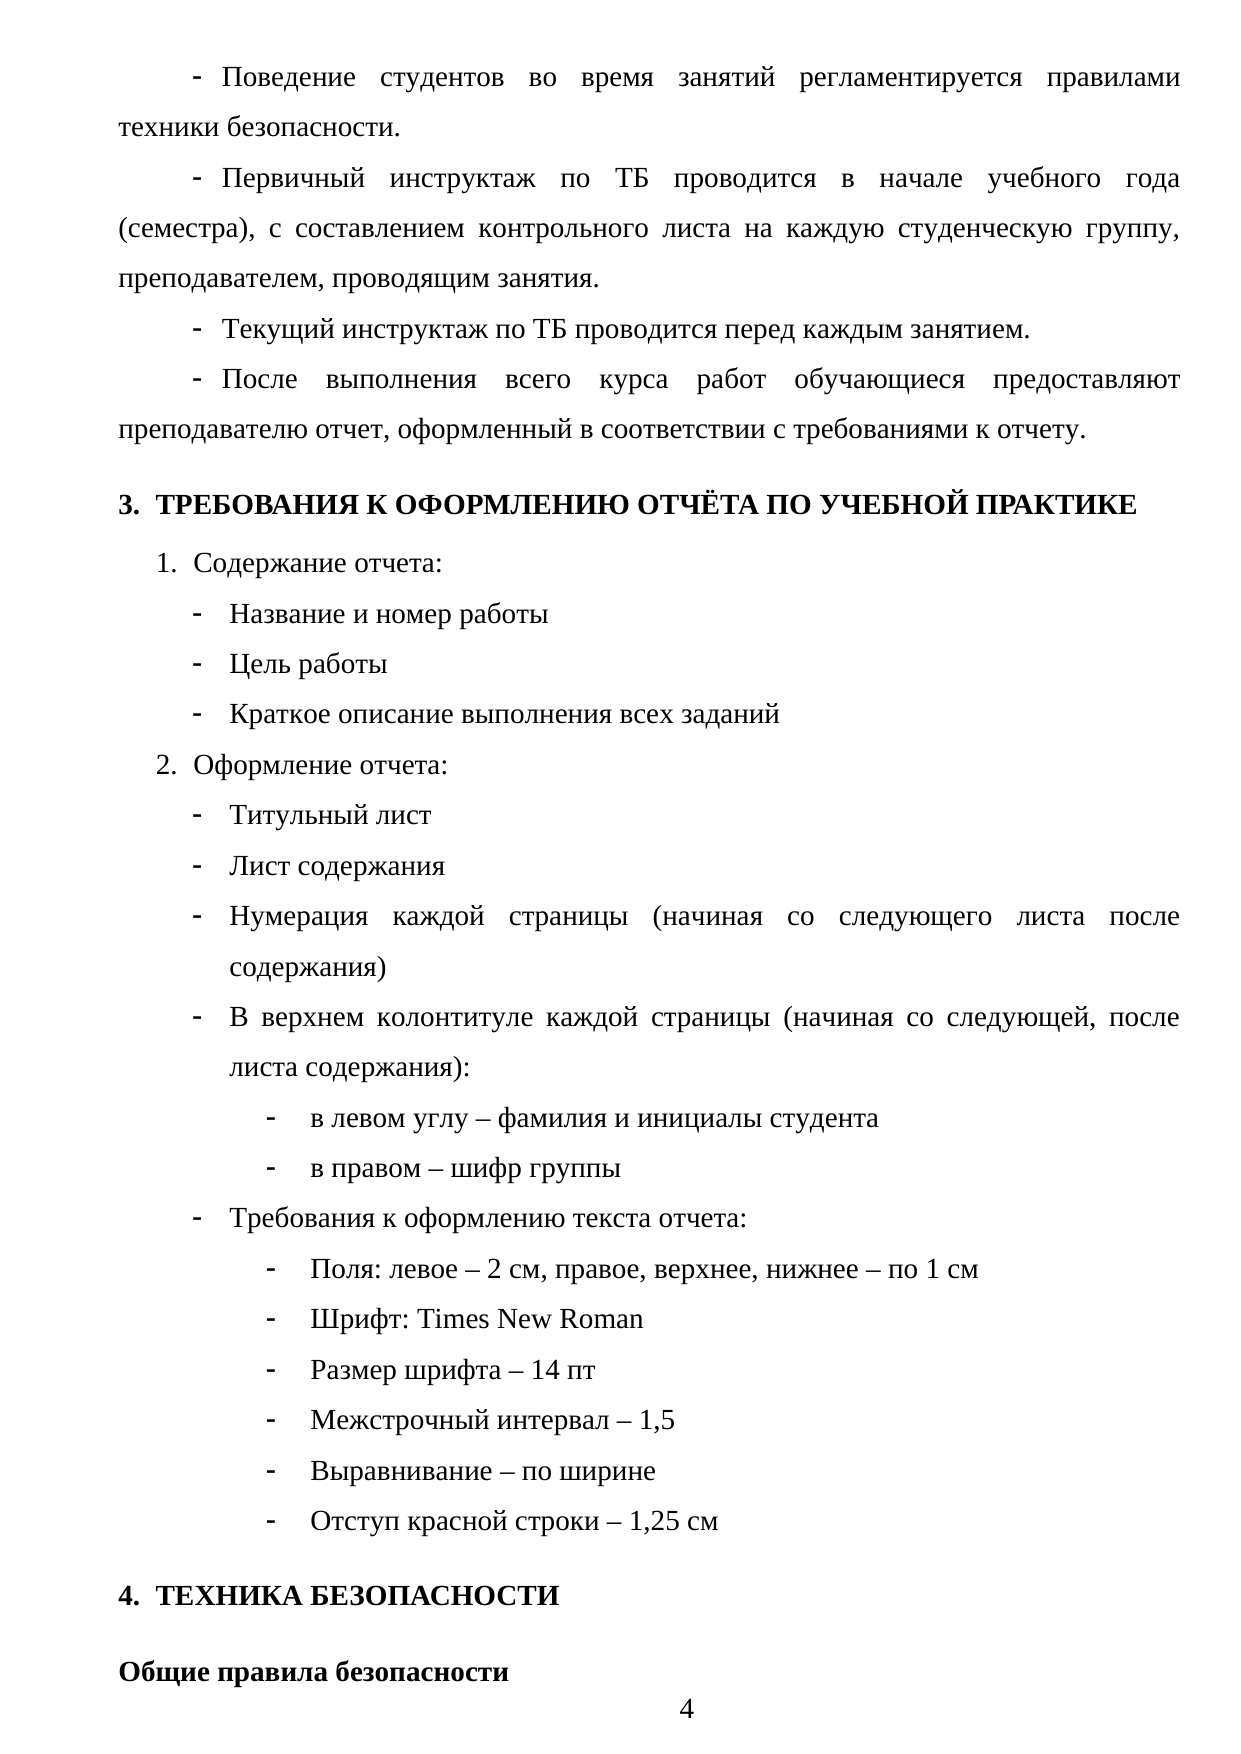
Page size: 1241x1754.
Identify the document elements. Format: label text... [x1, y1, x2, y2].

list Текущий инструктаж по ТБ проводится перед каждым занятием. [118, 311, 1181, 344]
list Нумерация каждой страницы (начиная со следующего листа после содержания) [192, 898, 1181, 982]
list Выравнивание – по ширине [192, 1453, 1181, 1486]
list Шрифт: Times New Roman [192, 1301, 1181, 1335]
list Название и номер работы [192, 596, 1181, 629]
subtitle ТРЕБОВАНИЯ К ОФОРМЛЕНИЮ ОТЧЁТА ПО УЧЕБНОЙ ПРАКТИКЕ [118, 487, 1181, 521]
list Межстрочный интервал – 1,5 [192, 1402, 1181, 1436]
list Цель работы [192, 646, 1181, 680]
list В верхнем колонтитуле каждой страницы (начиная со следующей, после листа содержания): [192, 999, 1181, 1083]
list Краткое описание выполнения всех заданий [192, 697, 1181, 730]
text Общие правила безопасности [118, 1654, 1181, 1687]
list После выполнения всего курса работ обучающиеся предоставляют преподавателю отчет, оформленный в соответствии с требованиями к отчету. [118, 361, 1181, 445]
subtitle ТЕХНИКА БЕЗОПАСНОСТИ [118, 1578, 1181, 1612]
list Титульный лист [192, 797, 1181, 831]
list Первичный инструктаж по ТБ проводится в начале учебного года (семестра), с составлением контрольного листа на каждую студенческую группу, преподавателем, проводящим занятия. [118, 160, 1181, 294]
list Поля: левое – 2 см, правое, верхнее, нижнее – по 1 см [192, 1251, 1181, 1284]
list в левом углу – фамилия и инициалы студента [177, 1100, 1181, 1133]
list в правом – шифр группы [177, 1150, 1181, 1184]
list Размер шрифта – 14 пт [192, 1352, 1181, 1385]
list Содержание отчета: [156, 546, 1181, 579]
list Поведение студентов во время занятий регламентируется правилами техники безопасности. [118, 59, 1181, 143]
list Лист содержания [192, 848, 1181, 881]
list Оформление отчета: [156, 747, 1181, 781]
list Требования к оформлению текста отчета: [192, 1201, 1181, 1234]
list Отступ красной строки – 1,25 см [192, 1503, 1181, 1537]
